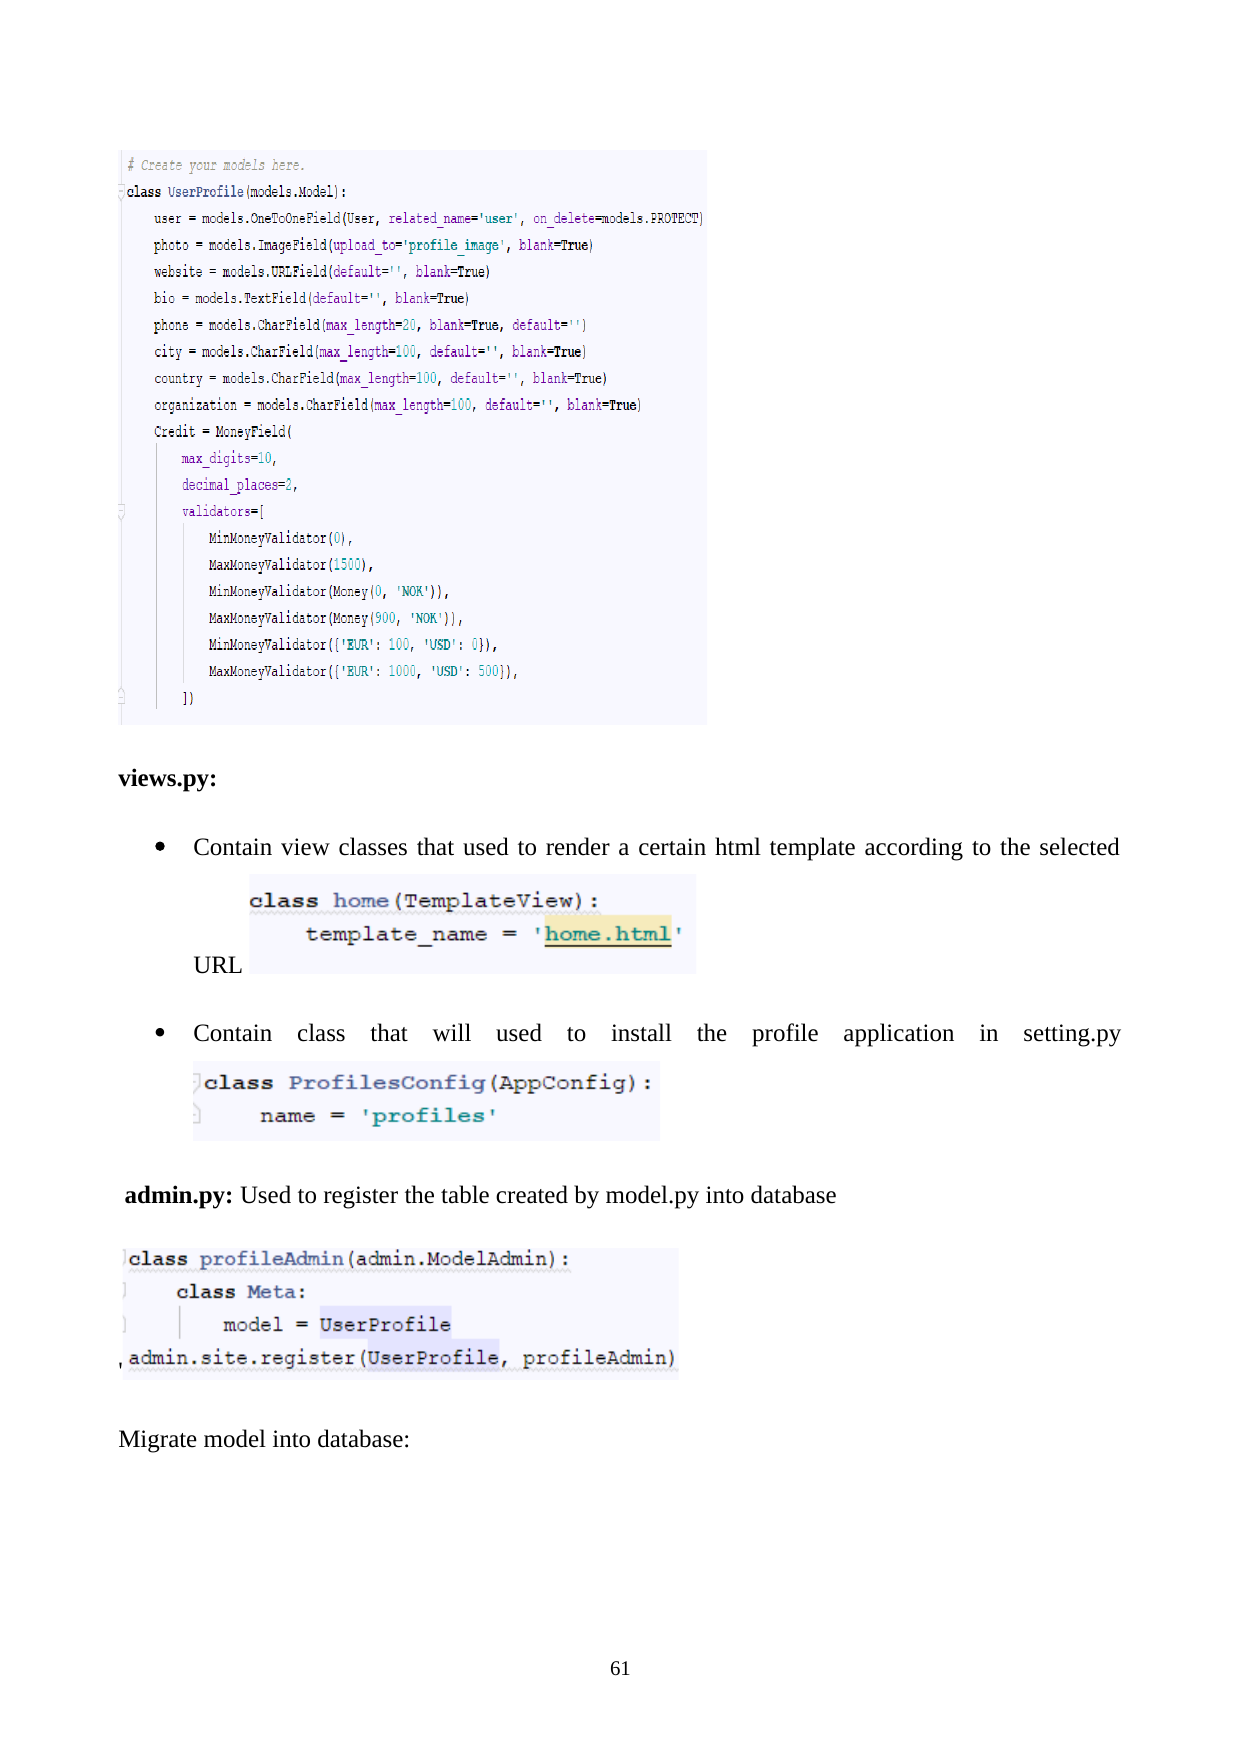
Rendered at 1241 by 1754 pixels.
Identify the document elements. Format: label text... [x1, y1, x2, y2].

text admin.py: Used to register the table created by model.py into database [118, 1180, 1122, 1209]
picture [122, 1248, 679, 1380]
picture [193, 1061, 661, 1141]
text views.py: [118, 763, 1122, 792]
picture [118, 150, 708, 725]
picture [249, 874, 697, 974]
text Migrate model into database: [118, 1424, 1122, 1453]
